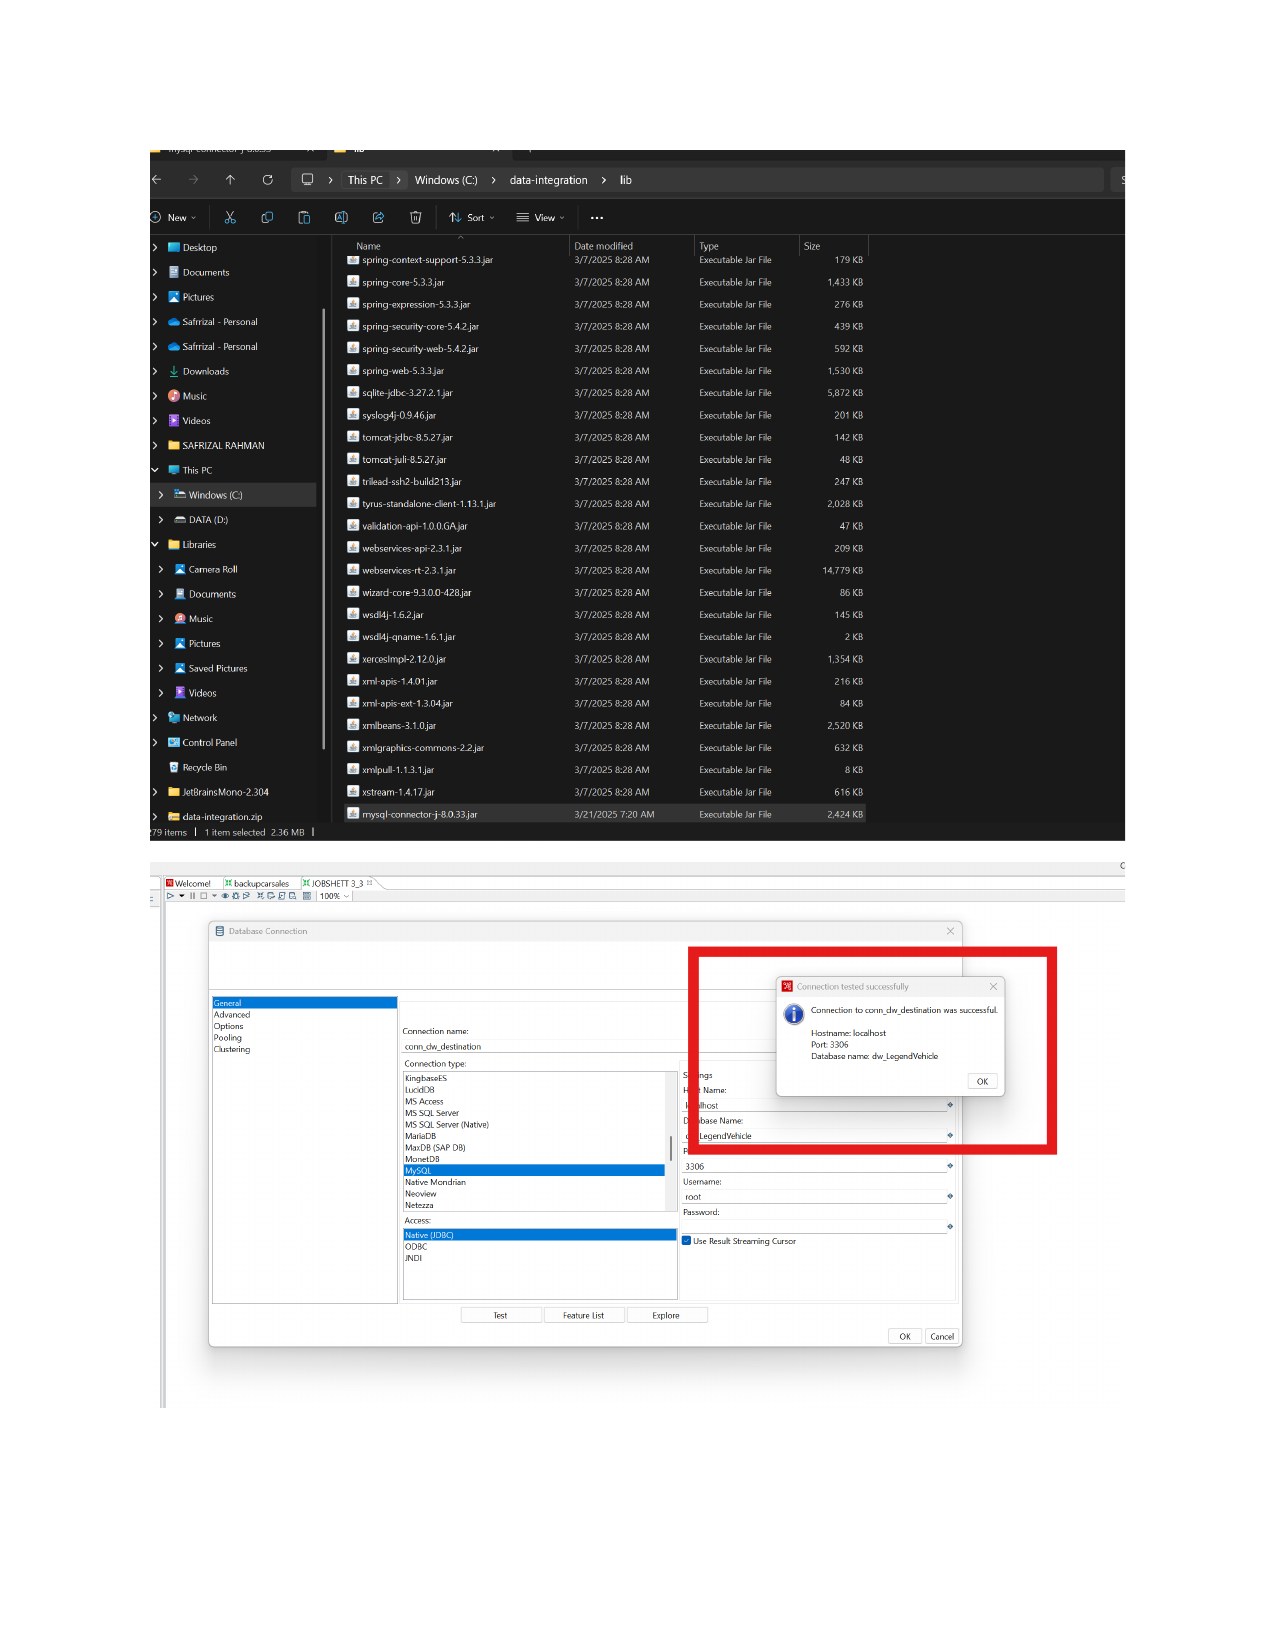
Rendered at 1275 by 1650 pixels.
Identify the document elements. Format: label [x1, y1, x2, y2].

picture [150, 150, 1125, 841]
picture [150, 862, 1125, 1408]
